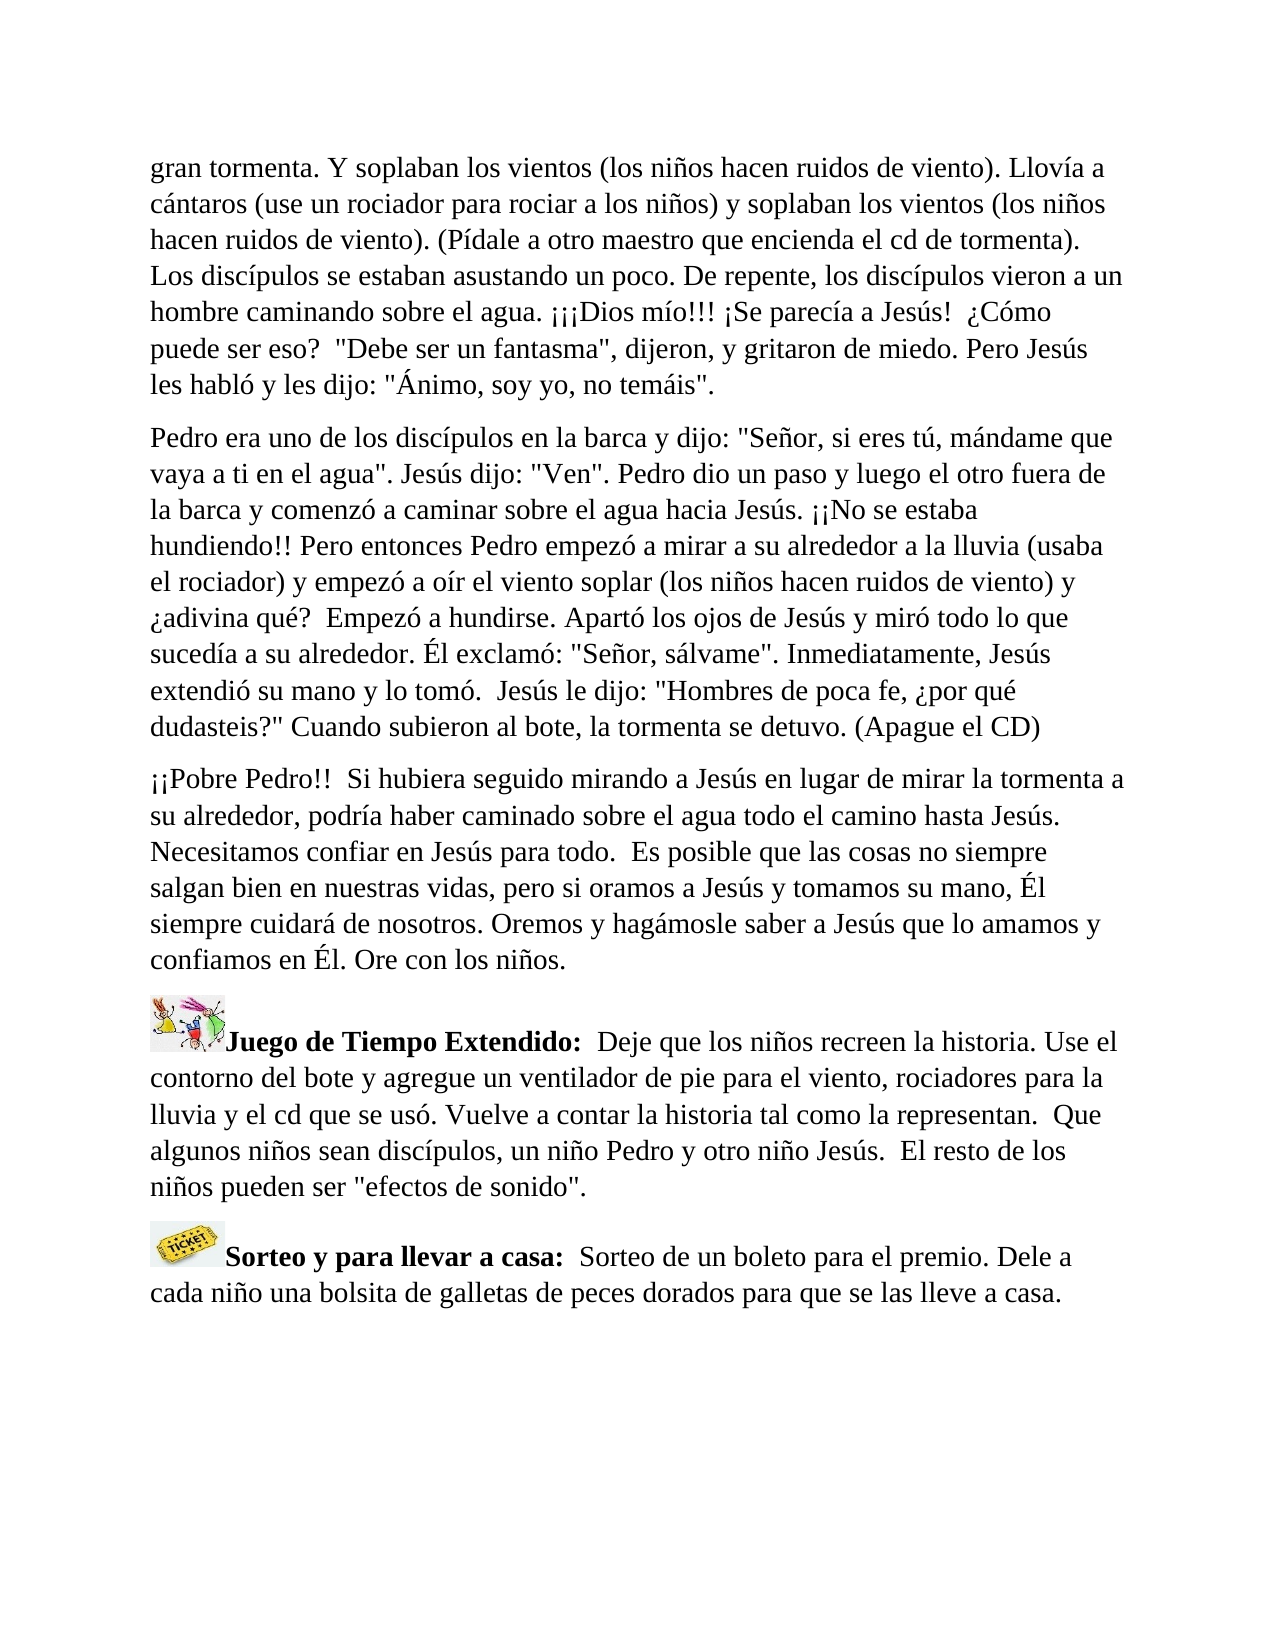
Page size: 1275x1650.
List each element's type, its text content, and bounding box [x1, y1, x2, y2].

text ¡¡Pobre Pedro!! Si hubiera seguido mirando a Jesús en lugar de mirar la tormenta a su alrededor, podría haber caminado sobre el agua todo el camino hasta Jesús. Necesitamos confiar en Jesús para todo. Es posible que las cosas no siempre salgan bien en nuestras vidas, pero si oramos a Jesús y tomamos su mano, Él siempre cuidará de nosotros. Oremos y hagámosle saber a Jesús que lo amamos y confiamos en Él. Ore con los niños. [150, 762, 1125, 976]
picture [150, 995, 226, 1052]
picture [150, 1221, 226, 1267]
text Pedro era uno de los discípulos en la barca y dijo: "Señor, si eres tú, mándame que vaya a ti en el agua". Jesús dijo: "Ven". Pedro dio un paso y luego el otro fuera de la barca y comenzó a caminar sobre el agua hacia Jesús. ¡¡No se estaba hundiendo!! Pero entonces Pedro empezó a mirar a su alrededor a la lluvia (usaba el rociador) y empezó a oír el viento soplar (los niños hacen ruidos de viento) y ¿adivina qué? Empezó a hundirse. Apartó los ojos de Jesús y miró todo lo que sucedía a su alrededor. Él exclamó: "Señor, sálvame". Inmediatamente, Jesús extendió su mano y lo tomó. Jesús le dijo: "Hombres de poca fe, ¿por qué dudasteis?" Cuando subieron al bote, la tormenta se detuvo. (Apague el CD) [150, 420, 1125, 742]
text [150, 150, 1125, 400]
text Juego de Tiempo Extendido: Deje que los niños recreen la historia. Use el contorno del bote y agregue un ventilador de pie para el viento, rociadores para la lluvia y el cd que se usó. Vuelve a contar la historia tal como la representan. Que algunos niños sean discípulos, un niño Pedro y otro niño Jesús. El resto de los niños pueden ser "efectos de sonido". [150, 995, 1125, 1203]
text Sorteo y para llevar a casa: Sorteo de un boleto para el premio. Dele a cada niño una bolsita de galletas de peces dorados para que se las lleve a casa. [150, 1222, 1125, 1308]
